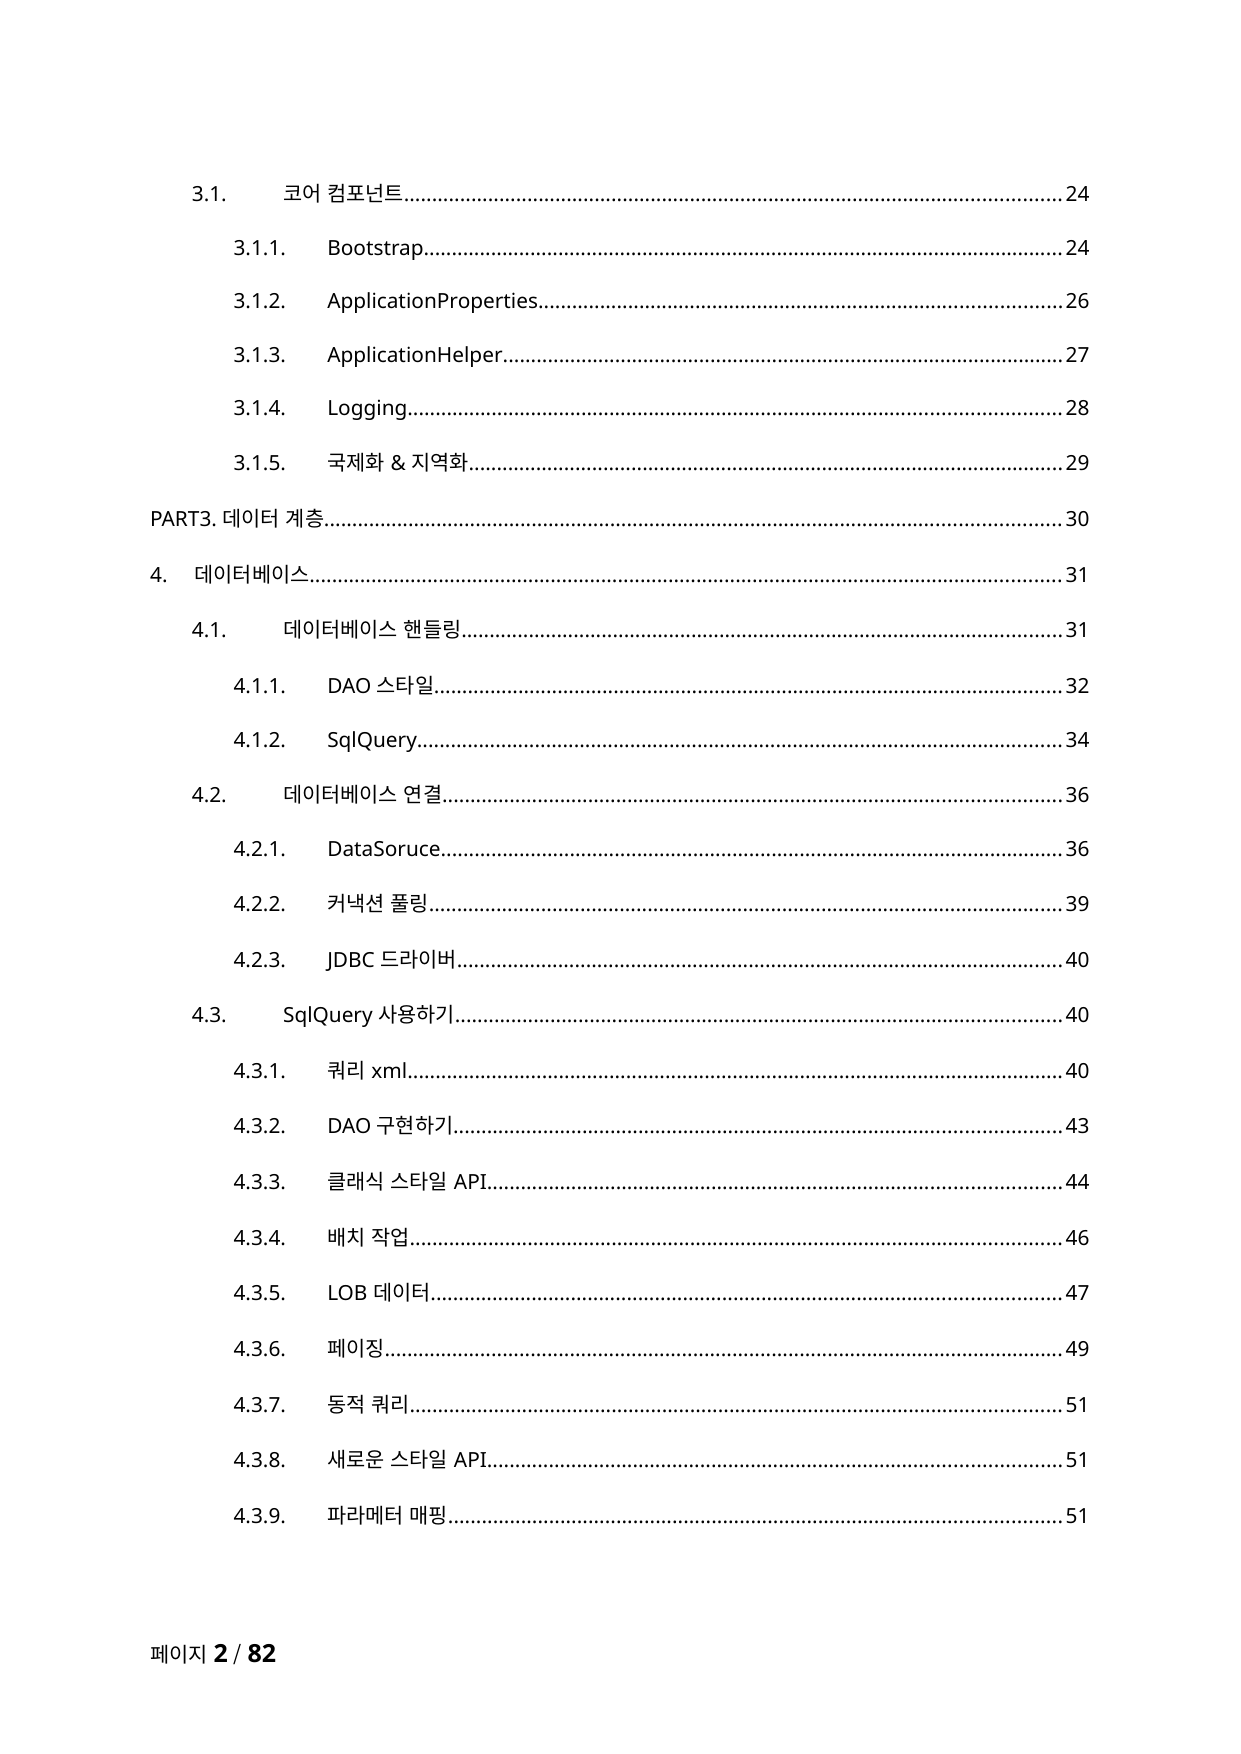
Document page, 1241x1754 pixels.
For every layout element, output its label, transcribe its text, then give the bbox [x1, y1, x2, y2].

text 4.2.1. DataSoruce 36 [233, 834, 1090, 862]
text 3.1. 코어 컴포넌트 24 [192, 177, 1090, 207]
text 3.1.4. Logging 28 [233, 393, 1090, 422]
text 4.3.4. 배치 작업 46 [233, 1221, 1090, 1251]
text 4.1. 데이터베이스 핸들링 31 [192, 613, 1090, 644]
text 3.1.2. ApplicationProperties 26 [233, 286, 1090, 315]
text 4.3.9. 파라메터 매핑 51 [233, 1499, 1090, 1529]
text 3.1.3. ApplicationHelper 27 [233, 340, 1090, 368]
text 4.3.5. LOB 데이터 47 [233, 1277, 1090, 1307]
text 4.3.1. 쿼리 xml 40 [233, 1054, 1090, 1084]
text 3.1.1. Bootstrap 24 [233, 233, 1090, 261]
text 4.3.6. 페이징 49 [233, 1332, 1090, 1362]
text 4.3.8. 새로운 스타일 API 51 [233, 1443, 1090, 1474]
text 4.3.3. 클래식 스타일 API 44 [233, 1165, 1090, 1196]
text 4.3. SqlQuery 사용하기 40 [192, 998, 1090, 1029]
text 3.1.5. 국제화 & 지역화 29 [233, 447, 1090, 477]
text 4.1.2. SqlQuery 34 [233, 725, 1090, 753]
text 4.3.2. DAO 구현하기 43 [233, 1110, 1090, 1140]
text 4.2.3. JDBC 드라이버 40 [233, 943, 1090, 973]
text PART3. 데이터 계층 30 [150, 502, 1090, 532]
text 4.1.1. DAO 스타일 32 [233, 669, 1090, 699]
text 4.2. 데이터베이스 연결 36 [192, 778, 1090, 808]
text 4.2.2. 커낵션 풀링 39 [233, 887, 1090, 917]
text 4.3.7. 동적 쿼리 51 [233, 1388, 1090, 1418]
text 4. 데이터베이스 31 [150, 558, 1090, 588]
